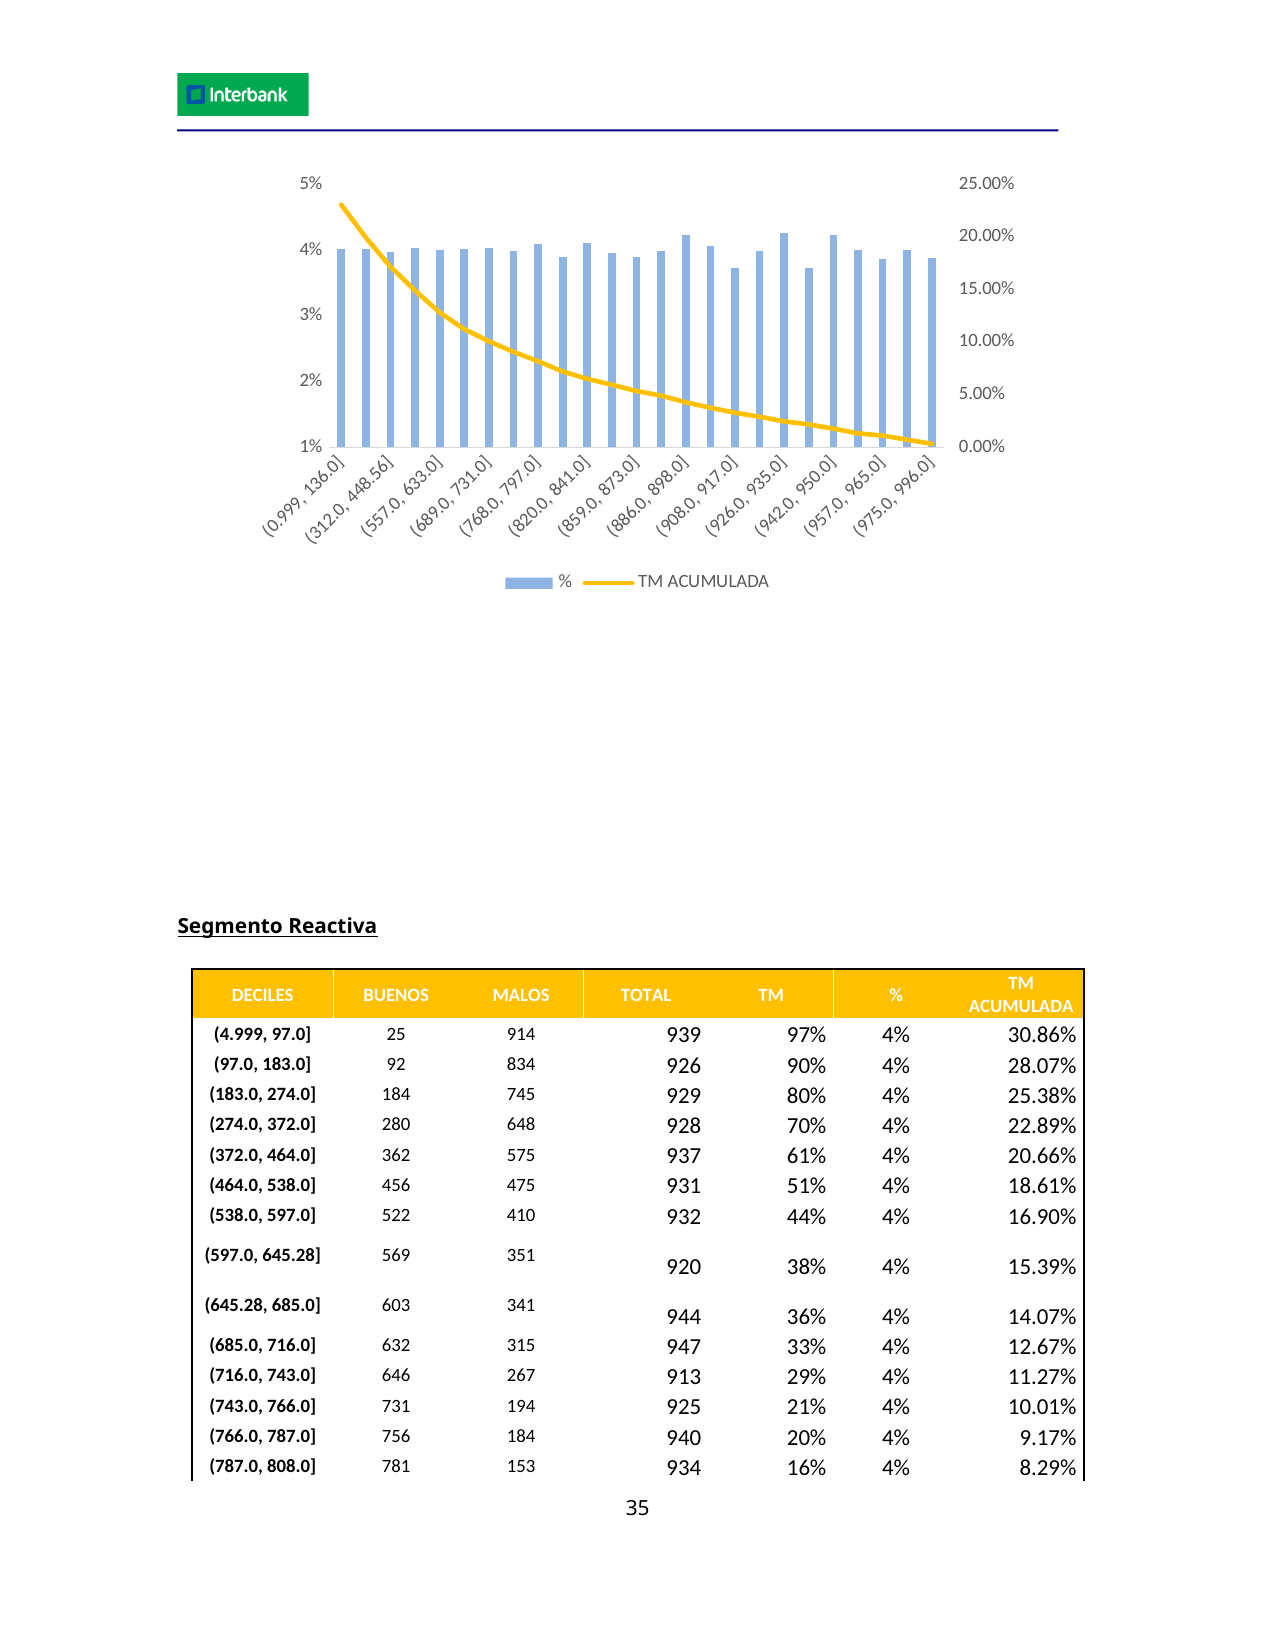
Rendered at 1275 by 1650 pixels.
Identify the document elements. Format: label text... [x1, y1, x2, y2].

table_cell 926 [584, 1049, 708, 1079]
table_cell 29% [708, 1360, 833, 1390]
table_header BUENOS [334, 970, 458, 1018]
table_cell 4% [834, 1230, 958, 1280]
table_cell 33% [708, 1330, 833, 1360]
table_cell 4% [834, 1420, 958, 1451]
table_cell 4% [834, 1018, 958, 1048]
table_cell (685.0, 716.0] [193, 1330, 333, 1360]
table_cell (4.999, 97.0] [193, 1018, 333, 1048]
table_cell 80% [708, 1079, 833, 1109]
table_cell 4% [834, 1049, 958, 1079]
table_cell 341 [458, 1280, 583, 1330]
table_cell (597.0, 645.28] [193, 1230, 333, 1280]
table_cell 632 [334, 1330, 458, 1360]
table_cell 931 [584, 1169, 708, 1199]
table_cell 20% [708, 1420, 833, 1451]
table_cell 92 [334, 1049, 458, 1079]
table_cell 362 [334, 1139, 458, 1169]
table_cell 280 [334, 1109, 458, 1139]
table_cell 4% [834, 1139, 958, 1169]
table_cell 929 [584, 1079, 708, 1109]
table_cell 184 [334, 1079, 458, 1109]
table_cell (372.0, 464.0] [193, 1139, 333, 1169]
table_cell 4% [834, 1200, 958, 1230]
table_cell 12.67% [958, 1330, 1083, 1360]
table_cell (787.0, 808.0] [193, 1451, 333, 1481]
table_cell 648 [458, 1109, 583, 1139]
table_cell 756 [334, 1420, 458, 1451]
table_cell 44% [708, 1200, 833, 1230]
table_header % [834, 970, 958, 1018]
table_cell 913 [584, 1360, 708, 1390]
table_cell 11.27% [958, 1360, 1083, 1390]
table_cell 97% [708, 1018, 833, 1048]
table_header TOTAL [584, 970, 708, 1018]
table_cell (464.0, 538.0] [193, 1169, 333, 1199]
table_cell (645.28, 685.0] [193, 1280, 333, 1330]
table_cell 28.07% [958, 1049, 1083, 1079]
table_cell 4% [834, 1280, 958, 1330]
table_cell (743.0, 766.0] [193, 1390, 333, 1420]
table_cell 25.38% [958, 1079, 1083, 1109]
table_cell 947 [584, 1330, 708, 1360]
table_cell (183.0, 274.0] [193, 1079, 333, 1109]
table_cell (97.0, 183.0] [193, 1049, 333, 1079]
table_cell 569 [334, 1230, 458, 1280]
table_cell (274.0, 372.0] [193, 1109, 333, 1139]
table_cell 21% [708, 1390, 833, 1420]
table_cell 920 [584, 1230, 708, 1280]
table_cell 4% [834, 1109, 958, 1139]
table_cell 646 [334, 1360, 458, 1390]
table_header TM [708, 970, 833, 1018]
text Segmento Reactiva [177, 911, 1098, 940]
table_cell 8.29% [958, 1451, 1083, 1481]
table_cell 16.90% [958, 1200, 1083, 1230]
table_cell 9.17% [958, 1420, 1083, 1451]
table_cell 522 [334, 1200, 458, 1230]
table_cell 731 [334, 1390, 458, 1420]
table_cell 315 [458, 1330, 583, 1360]
table_cell 30.86% [958, 1018, 1083, 1048]
table_cell 4% [834, 1390, 958, 1420]
table_cell 351 [458, 1230, 583, 1280]
picture [177, 73, 309, 116]
table_cell 4% [834, 1330, 958, 1360]
table_cell 38% [708, 1230, 833, 1280]
table_cell 267 [458, 1360, 583, 1390]
table_cell 937 [584, 1139, 708, 1169]
table_cell 90% [708, 1049, 833, 1079]
table_cell (538.0, 597.0] [193, 1200, 333, 1230]
table_header DECILES [193, 970, 333, 1018]
table_header MALOS [458, 970, 583, 1018]
table_cell 4% [834, 1169, 958, 1199]
table_cell 456 [334, 1169, 458, 1199]
table_cell 928 [584, 1109, 708, 1139]
table_cell 16% [708, 1451, 833, 1481]
table_cell 745 [458, 1079, 583, 1109]
table_cell 603 [334, 1280, 458, 1330]
table_cell 51% [708, 1169, 833, 1199]
table_header TM ACUMULADA [958, 970, 1083, 1018]
table_cell 4% [834, 1079, 958, 1109]
table_cell (716.0, 743.0] [193, 1360, 333, 1390]
table_cell 194 [458, 1390, 583, 1420]
table_cell 15.39% [958, 1230, 1083, 1280]
table_cell 18.61% [958, 1169, 1083, 1199]
table_cell 925 [584, 1390, 708, 1420]
table_cell 10.01% [958, 1390, 1083, 1420]
table_cell 61% [708, 1139, 833, 1169]
table_cell 575 [458, 1139, 583, 1169]
table_cell 932 [584, 1200, 708, 1230]
table_cell 410 [458, 1200, 583, 1230]
table_cell 70% [708, 1109, 833, 1139]
table_cell 22.89% [958, 1109, 1083, 1139]
table_cell 4% [834, 1360, 958, 1390]
table_cell 914 [458, 1018, 583, 1048]
table_cell 934 [584, 1451, 708, 1481]
table_cell 36% [708, 1280, 833, 1330]
table_cell (766.0, 787.0] [193, 1420, 333, 1451]
table_cell 834 [458, 1049, 583, 1079]
table_cell 940 [584, 1420, 708, 1451]
table_cell 20.66% [958, 1139, 1083, 1169]
table_cell 475 [458, 1169, 583, 1199]
table_cell 781 [334, 1451, 458, 1481]
table_cell 4% [834, 1451, 958, 1481]
table_cell 153 [458, 1451, 583, 1481]
table_cell 939 [584, 1018, 708, 1048]
table_cell 25 [334, 1018, 458, 1048]
table_cell 944 [584, 1280, 708, 1330]
table_cell 14.07% [958, 1280, 1083, 1330]
table_cell 184 [458, 1420, 583, 1451]
